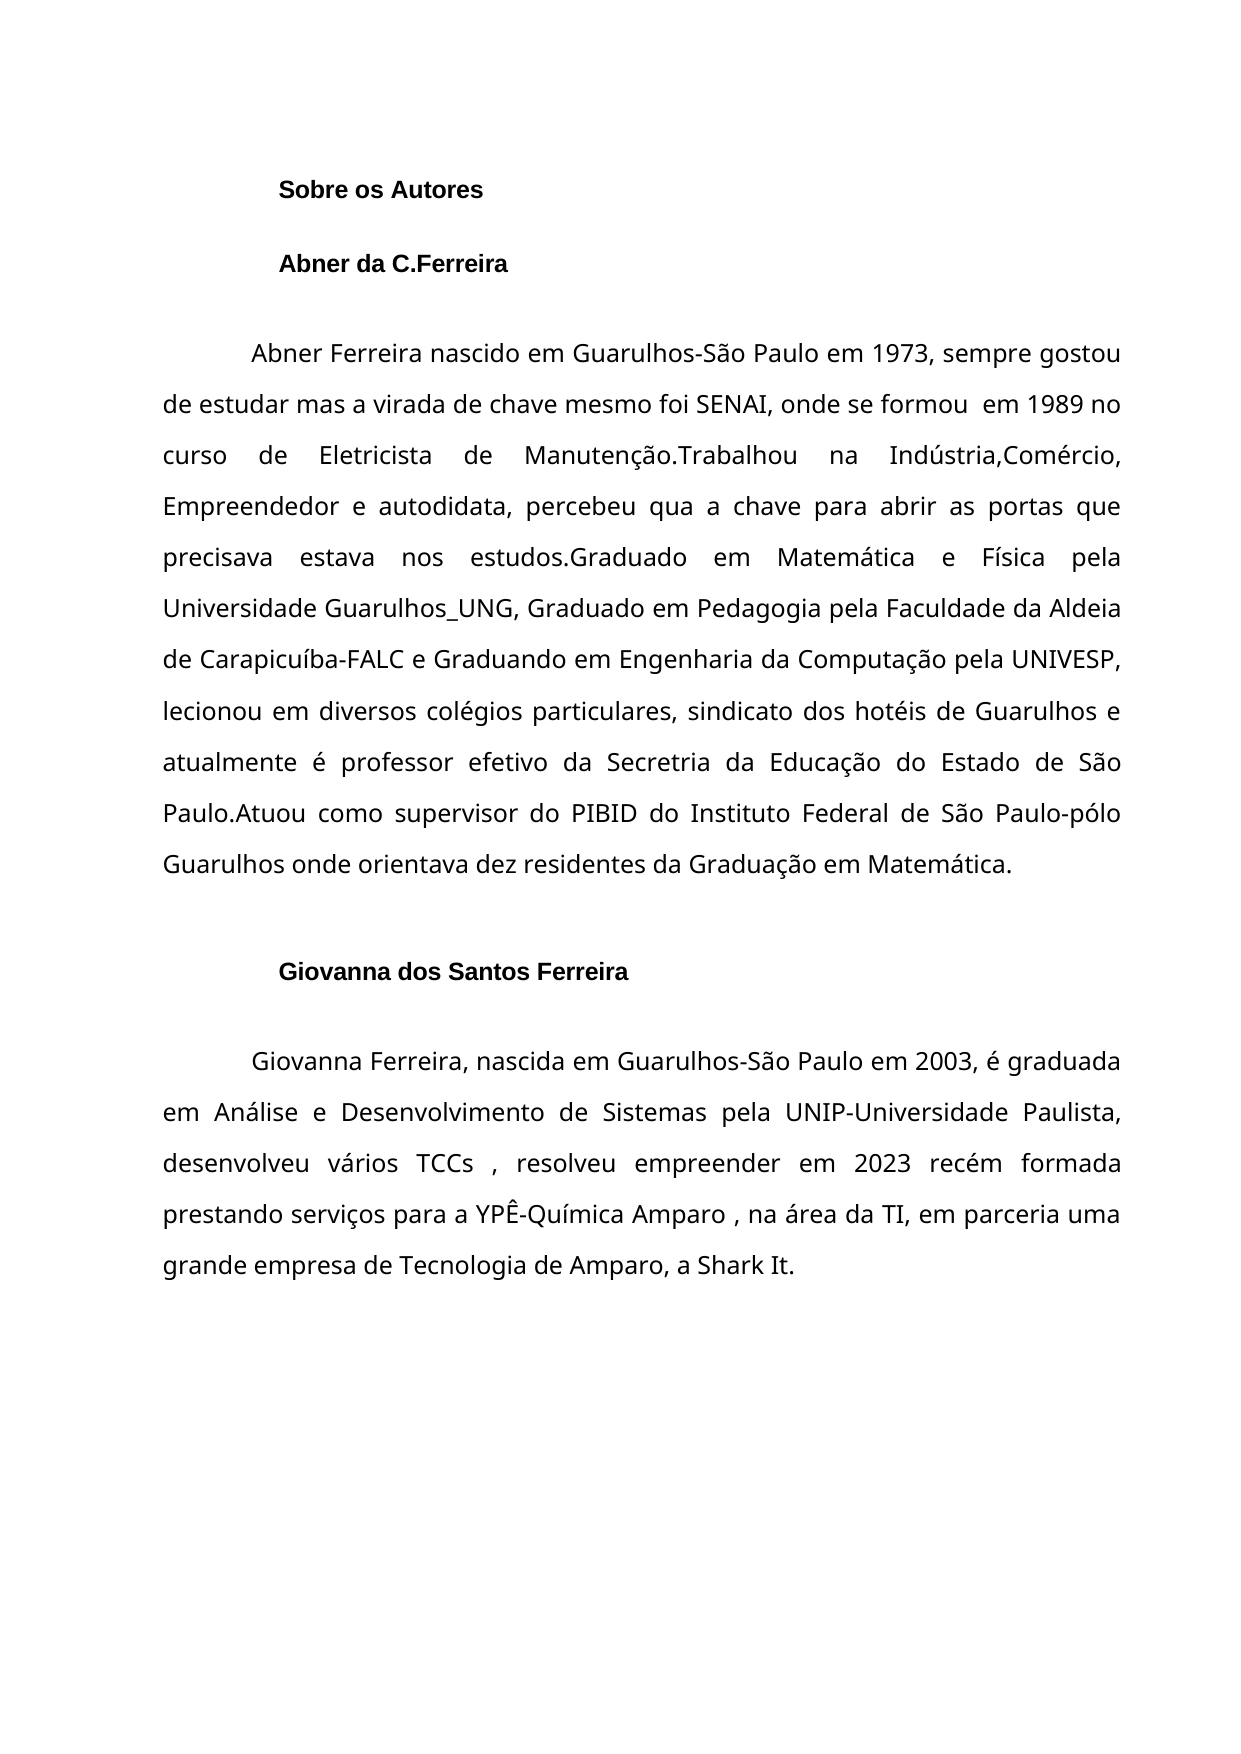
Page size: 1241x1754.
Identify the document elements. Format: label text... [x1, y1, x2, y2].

text Abner Ferreira nascido em Guarulhos-São Paulo em 1973, sempre gostou de estudar mas a virada de chave mesmo foi SENAI, onde se formou em 1989 no curso de Eletricista de Manutenção.Trabalhou na Indústria,Comércio, Empreendedor e autodidata, percebeu qua a chave para abrir as portas que precisava estava nos estudos.Graduado em Matemática e Física pela Universidade Guarulhos_UNG, Graduado em Pedagogia pela Faculdade da Aldeia de Carapicuíba-FALC e Graduando em Engenharia da Computação pela UNIVESP, lecionou em diversos colégios particulares, sindicato dos hotéis de Guarulhos e atualmente é professor efetivo da Secretria da Educação do Estado de São Paulo.Atuou como supervisor do PIBID do Instituto Federal de São Paulo-pólo Guarulhos onde orientava dez residentes da Graduação em Matemática. [162, 336, 1123, 880]
text Abner da C.Ferreira [278, 249, 1095, 278]
text Sobre os Autores [278, 175, 1095, 204]
text Giovanna dos Santos Ferreira [278, 957, 1095, 986]
text Giovanna Ferreira, nascida em Guarulhos-São Paulo em 2003, é graduada em Análise e Desenvolvimento de Sistemas pela UNIP-Universidade Paulista, desenvolveu vários TCCs , resolveu empreender em 2023 recém formada prestando serviços para a YPÊ-Química Amparo , na área da TI, em parceria uma grande empresa de Tecnologia de Amparo, a Shark It. [162, 1043, 1123, 1281]
